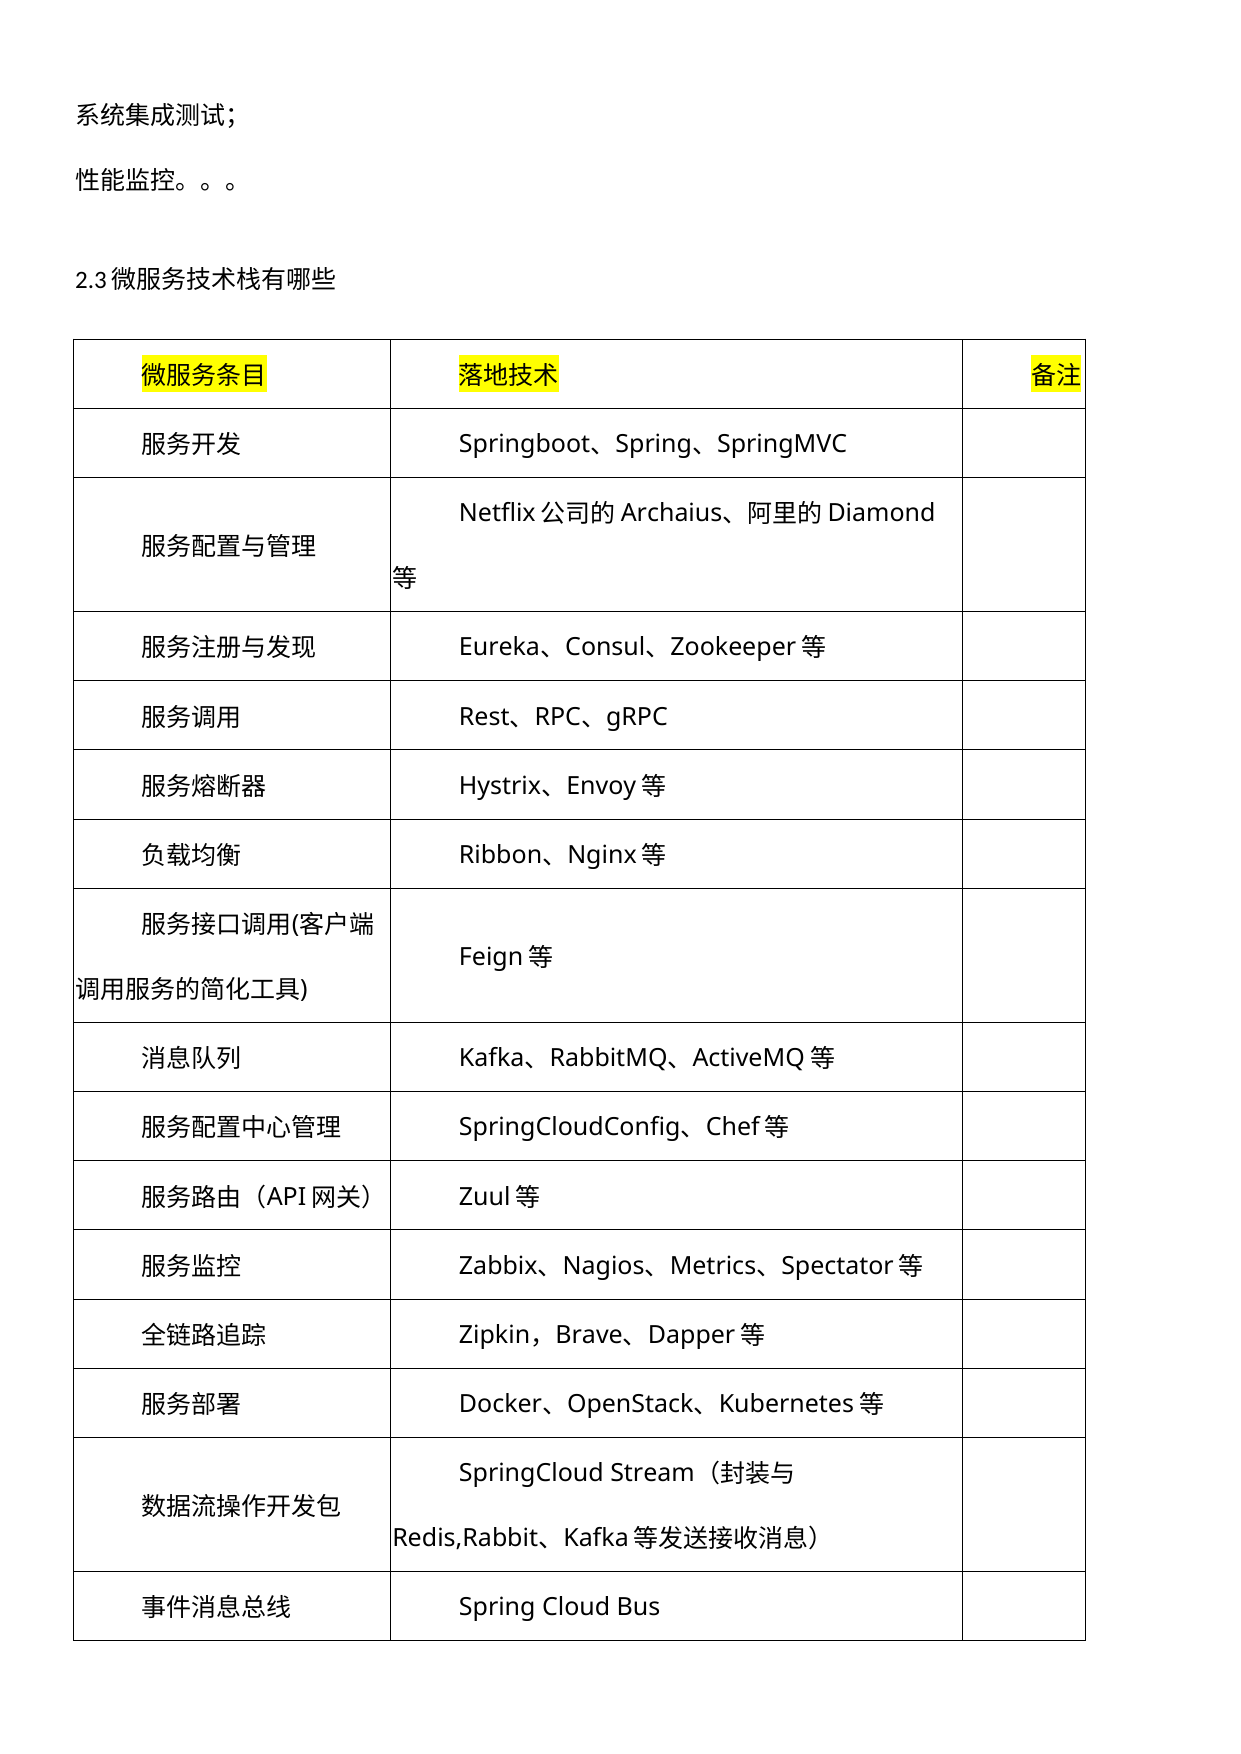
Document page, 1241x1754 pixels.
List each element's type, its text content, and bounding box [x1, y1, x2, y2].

table_cell [963, 820, 1085, 888]
table_cell 服务监控 [74, 1230, 390, 1298]
table_header 落地技术 [391, 340, 962, 408]
table_cell Spring Cloud Bus [391, 1572, 962, 1640]
table_cell 服务接口调用(客户端调用服务的简化工具) [74, 889, 390, 1022]
table_cell 服务注册与发现 [74, 612, 390, 680]
table_cell [963, 612, 1085, 680]
list 系统集成测试； [75, 81, 1165, 146]
table_cell 负载均衡 [74, 820, 390, 888]
table_cell Feign等 [391, 889, 962, 1022]
table_cell 服务熔断器 [74, 750, 390, 818]
table_cell Eureka、Consul、Zookeeper等 [391, 612, 962, 680]
table_cell [963, 1161, 1085, 1229]
table_cell 服务配置中心管理 [74, 1092, 390, 1160]
table_cell [963, 1369, 1085, 1437]
table_cell [963, 1023, 1085, 1091]
table_cell [963, 478, 1085, 611]
table_cell Springboot、Spring、SpringMVC [391, 409, 962, 477]
table_cell Docker、OpenStack、Kubernetes等 [391, 1369, 962, 1437]
table_cell SpringCloudConfig、Chef等 [391, 1092, 962, 1160]
table_cell [963, 409, 1085, 477]
table_cell 全链路追踪 [74, 1300, 390, 1368]
table_cell [963, 889, 1085, 1022]
table_cell [963, 750, 1085, 818]
table_cell 数据流操作开发包 [74, 1438, 390, 1571]
table_cell [963, 1230, 1085, 1298]
table_cell Rest、RPC、gRPC [391, 681, 962, 749]
table_cell 服务路由（API网关） [74, 1161, 390, 1229]
table_cell Kafka、RabbitMQ、ActiveMQ等 [391, 1023, 962, 1091]
table_cell Zuul等 [391, 1161, 962, 1229]
subtitle 2.3微服务技术栈有哪些 [75, 245, 1165, 310]
table_cell SpringCloud Stream（封装与Redis,Rabbit、Kafka等发送接收消息） [391, 1438, 962, 1571]
table_cell Hystrix、Envoy等 [391, 750, 962, 818]
table_cell Zipkin，Brave、Dapper等 [391, 1300, 962, 1368]
table_cell Netflix公司的Archaius、阿里的Diamond等 [391, 478, 962, 611]
table_cell 消息队列 [74, 1023, 390, 1091]
table_header 微服务条目 [74, 340, 390, 408]
table_cell 服务部署 [74, 1369, 390, 1437]
table_header 备注 [963, 340, 1085, 408]
table_cell [963, 1572, 1085, 1640]
table_cell Ribbon、Nginx等 [391, 820, 962, 888]
table_cell 事件消息总线 [74, 1572, 390, 1640]
table_cell [963, 1300, 1085, 1368]
table_cell [963, 1438, 1085, 1571]
table_cell 服务配置与管理 [74, 478, 390, 611]
table_cell Zabbix、Nagios、Metrics、Spectator等 [391, 1230, 962, 1298]
table_cell [963, 1092, 1085, 1160]
table_cell 服务开发 [74, 409, 390, 477]
table_cell 服务调用 [74, 681, 390, 749]
table_cell [963, 681, 1085, 749]
list 性能监控。。。 [75, 146, 1165, 211]
